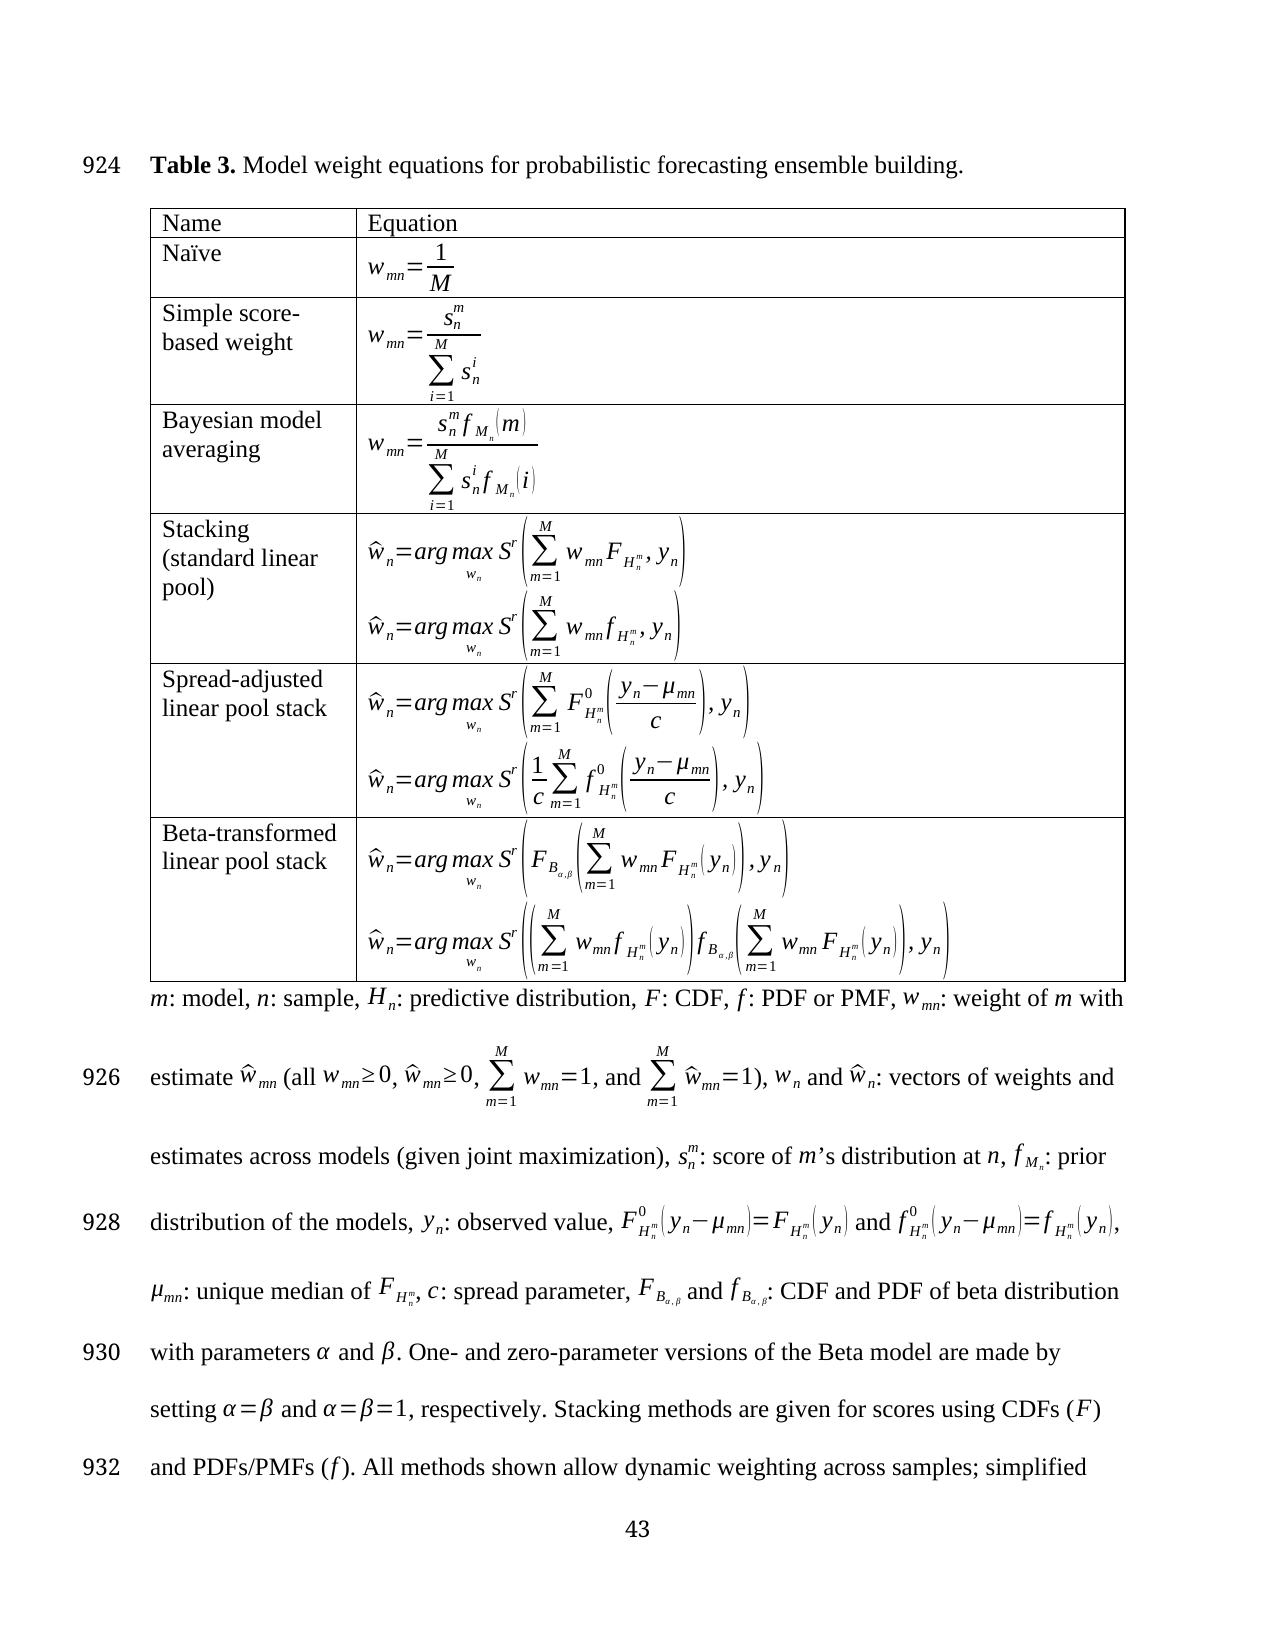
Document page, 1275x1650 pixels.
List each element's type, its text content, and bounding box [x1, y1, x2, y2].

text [150, 982, 1125, 1481]
table_header Name [151, 209, 356, 237]
table_cell Naïve [151, 238, 356, 297]
table_cell Beta-transformed linear pool stack [151, 818, 356, 981]
table_header Equation [357, 209, 1124, 237]
table_cell [357, 818, 1124, 981]
table_cell [357, 298, 1124, 404]
table_cell Stacking (standard linear pool) [151, 514, 356, 663]
table_cell [357, 514, 1124, 663]
table_cell [357, 664, 1124, 817]
table_cell Bayesian model averaging [151, 405, 356, 513]
text Table 3. Model weight equations for probabilistic forecasting ensemble building. [150, 150, 1125, 179]
table_cell Spread-adjusted linear pool stack [151, 664, 356, 817]
table_cell [357, 405, 1124, 513]
table_cell [357, 238, 1124, 297]
table_cell Simple score-based weight [151, 298, 356, 404]
